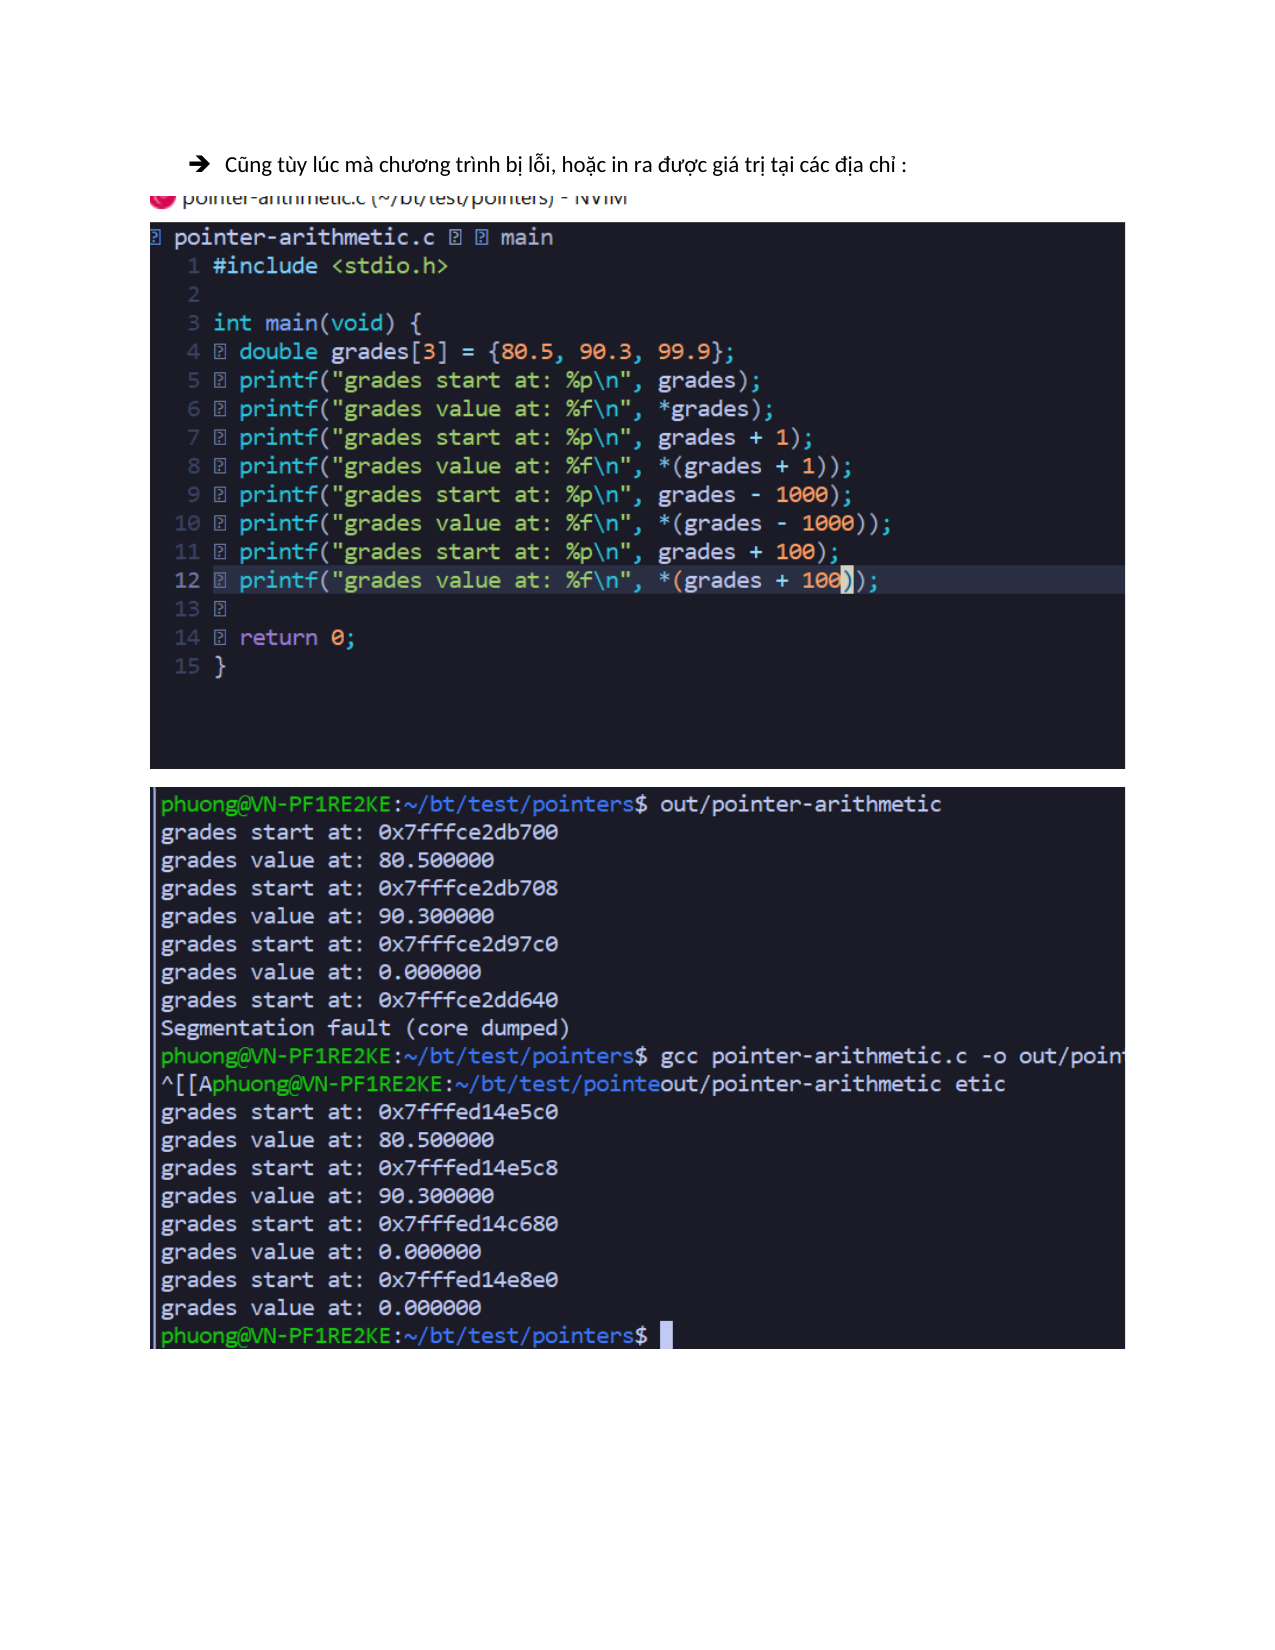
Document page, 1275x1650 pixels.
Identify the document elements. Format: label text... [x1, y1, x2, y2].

picture [150, 196, 1125, 769]
picture [150, 787, 1125, 1349]
list Cũng tùy lúc mà chương trình bị lỗi, hoặc in ra được giá trị tại các địa chỉ : [187, 150, 1125, 178]
